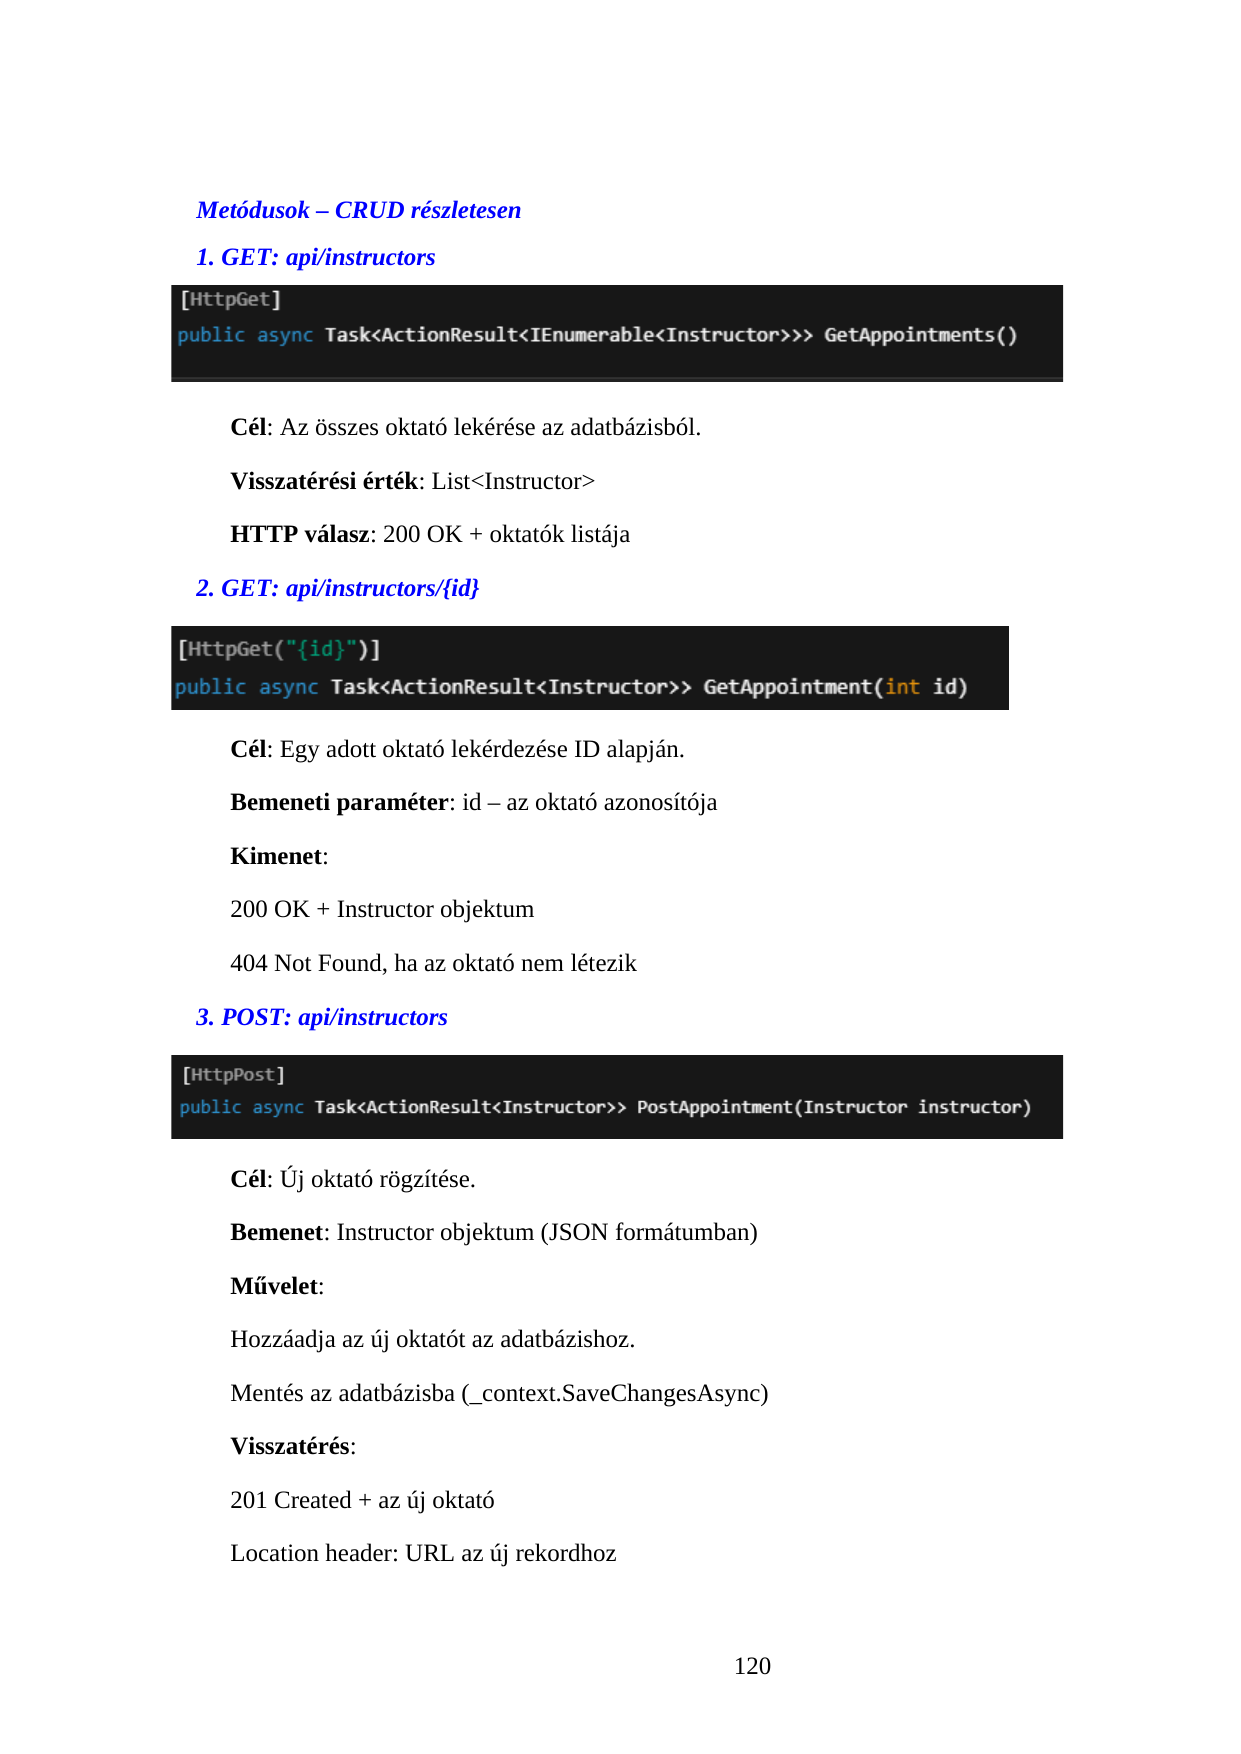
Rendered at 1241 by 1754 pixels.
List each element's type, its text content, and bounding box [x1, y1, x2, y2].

text Hozzáadja az új oktatót az adatbázishoz. [201, 1324, 1063, 1353]
text Művelet: [201, 1271, 1063, 1299]
text 200 OK + Instructor objektum [201, 894, 1063, 923]
text Cél: Az összes oktató lekérése az adatbázisból. [201, 412, 1063, 441]
text Cél: Új oktató rögzítése. [201, 1164, 1063, 1192]
text Kimenet: [201, 841, 1063, 870]
text Visszatérés: [201, 1431, 1063, 1460]
text 2. GET: api/instructors/{id} [171, 573, 1063, 602]
text 404 Not Found, ha az oktató nem létezik [201, 948, 1063, 977]
text Cél: Egy adott oktató lekérdezése ID alapján. [201, 734, 1063, 763]
picture [171, 626, 1009, 710]
text Location header: URL az új rekordhoz [201, 1538, 1063, 1567]
subtitle 1. GET: api/instructors [171, 242, 1093, 271]
text Bemeneti paraméter: id – az oktató azonosítója [201, 787, 1063, 816]
text 3. POST: api/instructors [171, 1002, 1063, 1030]
picture [171, 285, 1064, 382]
picture [171, 1055, 1064, 1139]
text Mentés az adatbázisba (_context.SaveChangesAsync) [201, 1378, 1063, 1407]
subtitle Metódusok – CRUD részletesen [171, 195, 1093, 224]
text Visszatérési érték: List<Instructor> [201, 466, 1063, 494]
text Bemenet: Instructor objektum (JSON formátumban) [201, 1217, 1063, 1246]
text HTTP válasz: 200 OK + oktatók listája [201, 519, 1063, 548]
text 201 Created + az új oktató [201, 1485, 1063, 1514]
